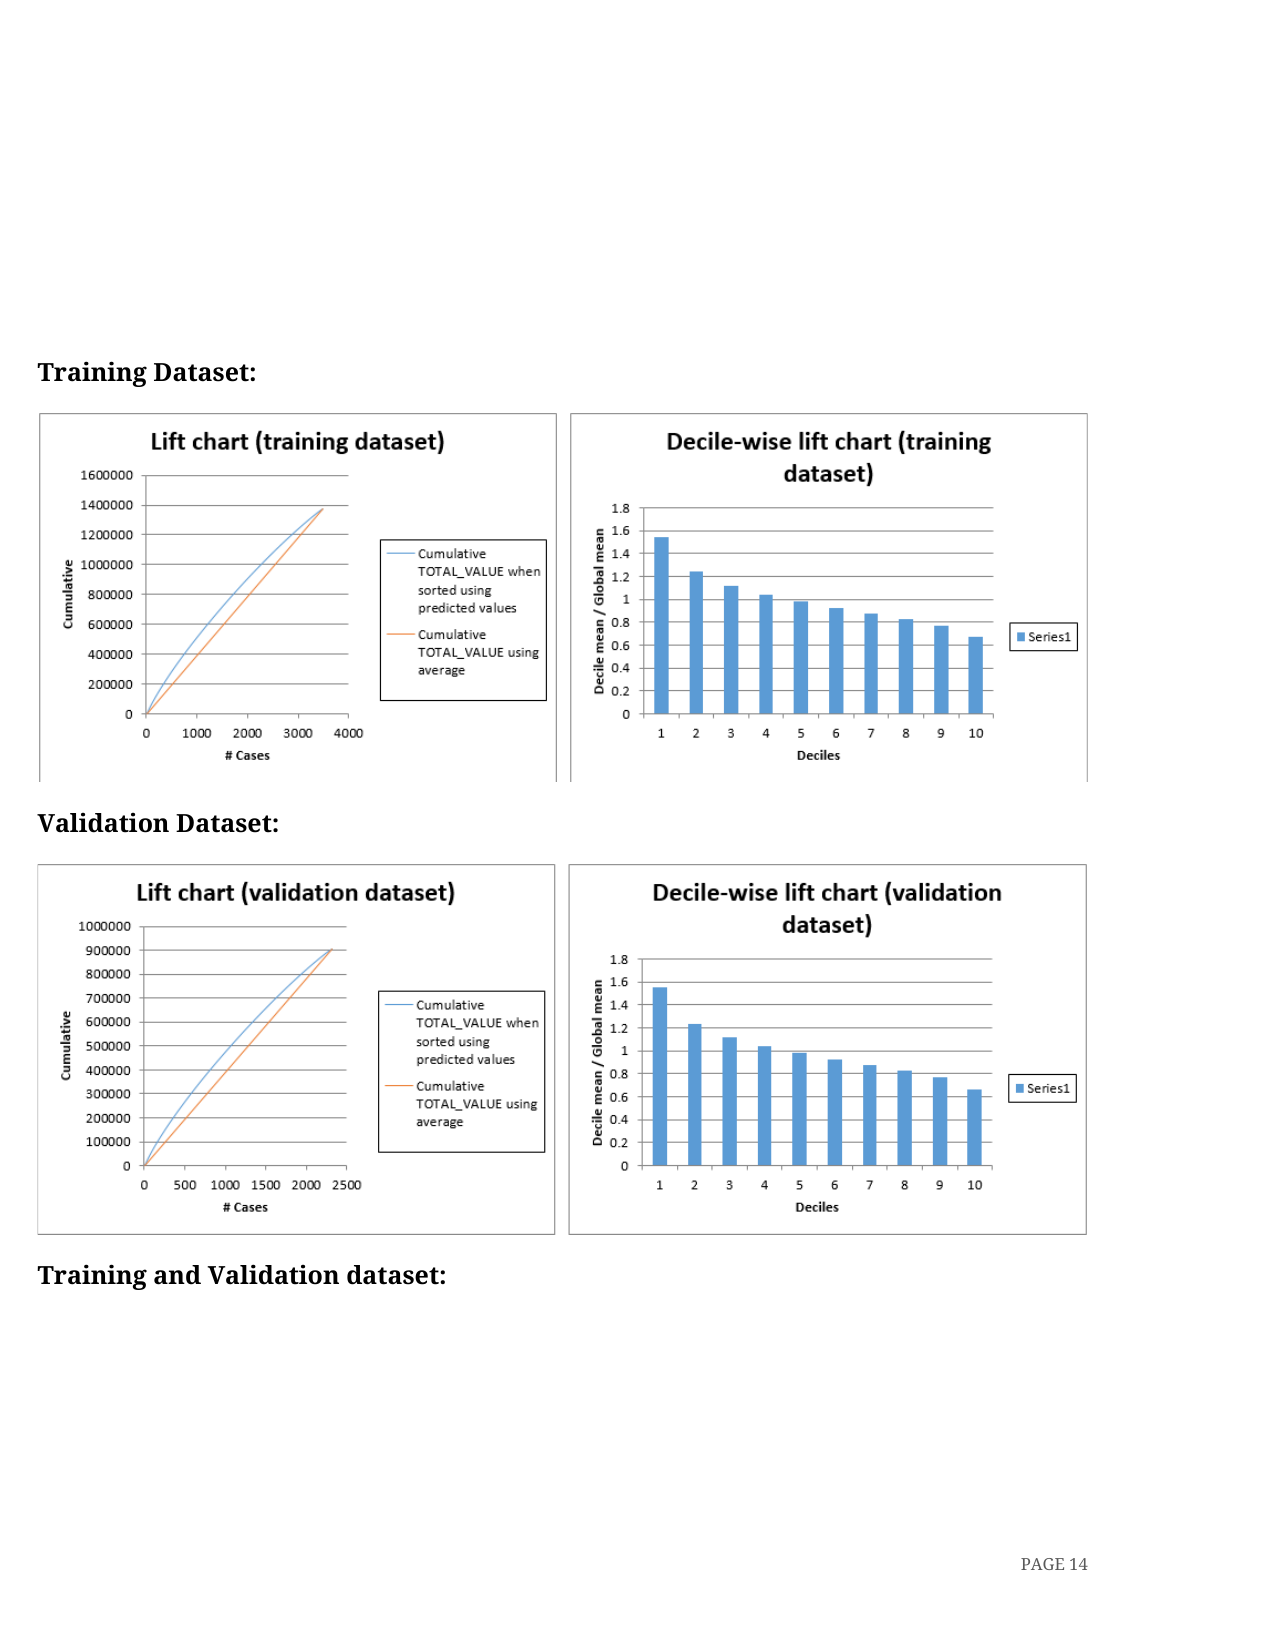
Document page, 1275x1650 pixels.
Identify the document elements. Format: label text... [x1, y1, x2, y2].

picture [37, 412, 1088, 782]
text Training Dataset: [37, 355, 1087, 389]
picture [37, 863, 1088, 1235]
text Training and Validation dataset: [37, 1258, 1087, 1292]
text Validation Dataset: [37, 805, 1087, 839]
